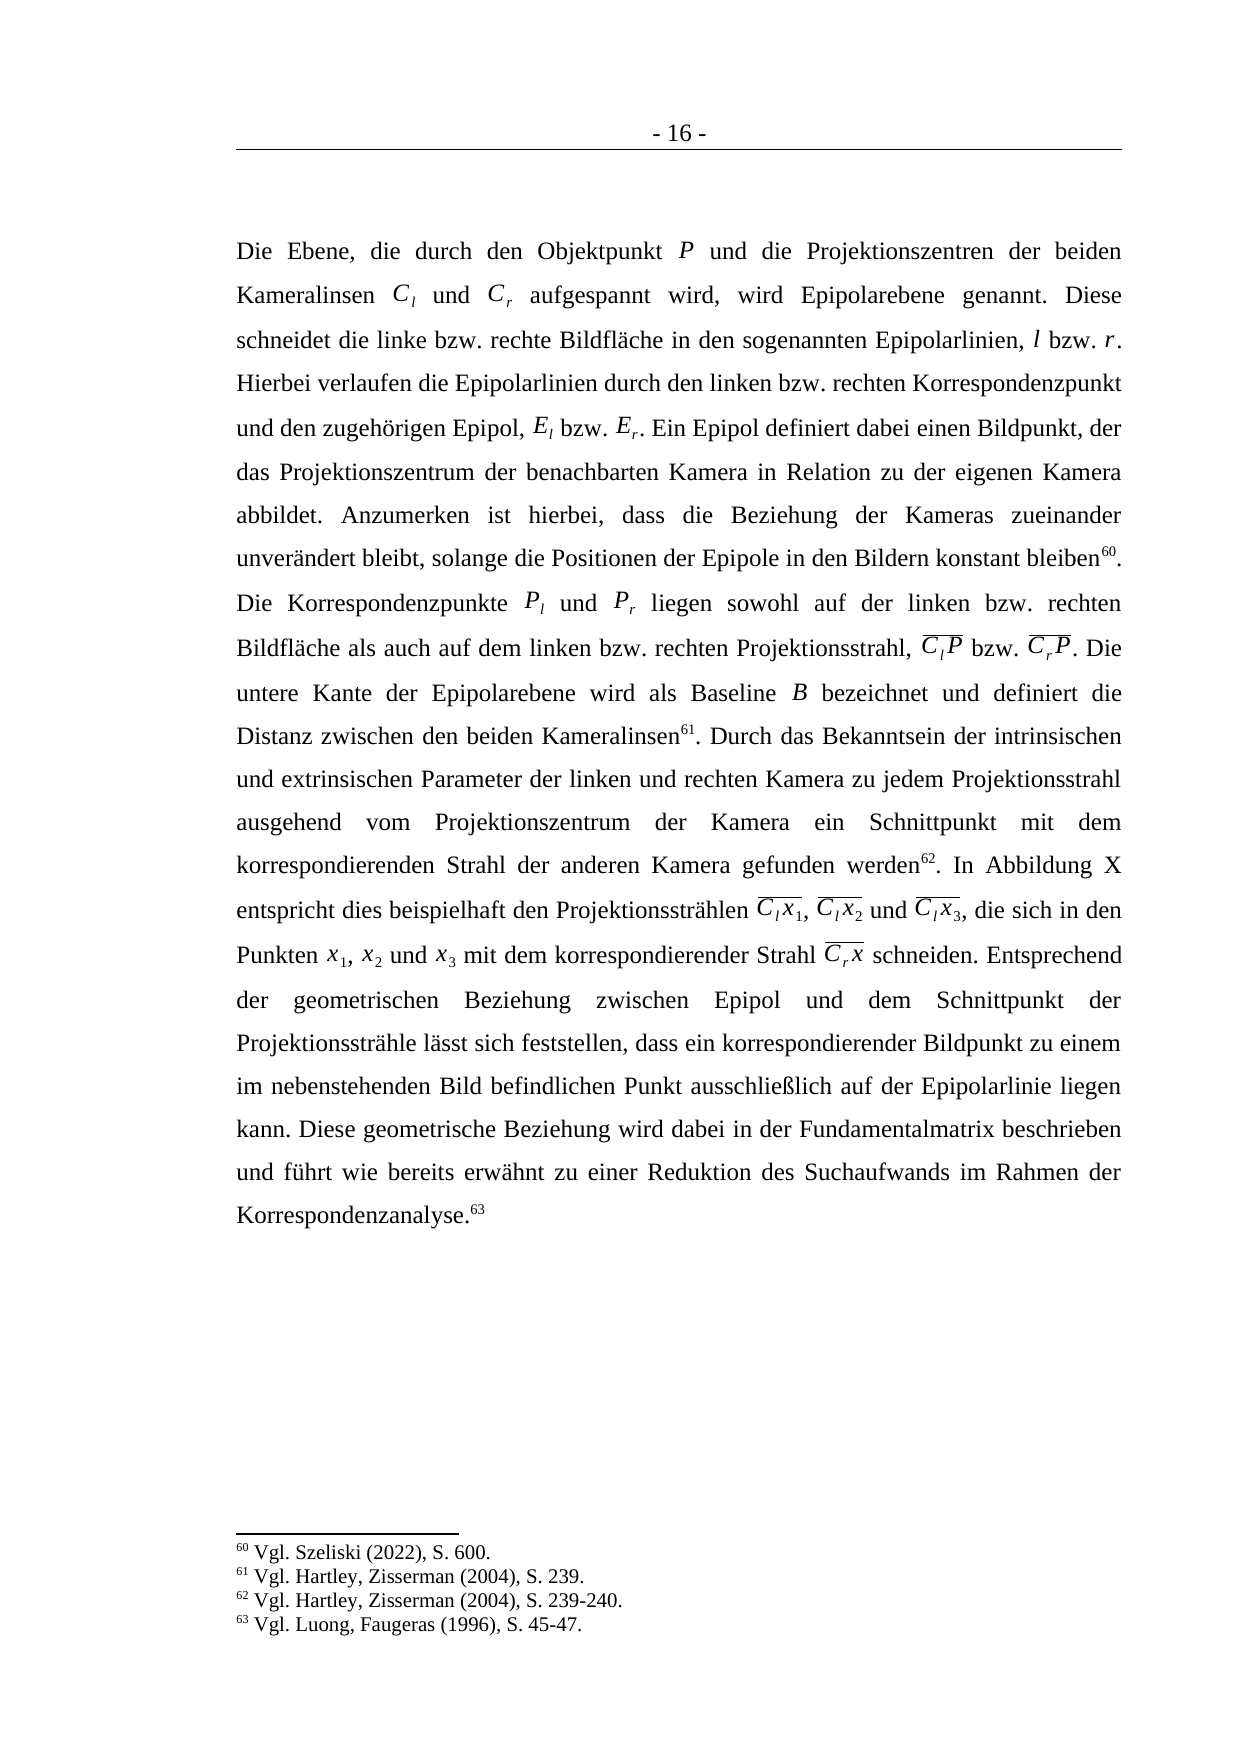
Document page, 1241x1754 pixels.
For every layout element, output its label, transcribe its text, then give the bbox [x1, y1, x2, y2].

text Die Ebene, die durch den Objektpunkt und die Projektionszentren der beiden Kameralinsen und aufgespannt wird, wird Epipolarebene genannt. Diese schneidet die linke bzw. rechte Bildfläche in den sogenannten Epipolarlinien, bzw. . Hierbei verlaufen die Epipolarlinien durch den linken bzw. rechten Korrespondenzpunkt und den zugehörigen Epipol, bzw. . Ein Epipol definiert dabei einen Bildpunkt, der das Projektionszentrum der benachbarten Kamera in Relation zu der eigenen Kamera abbildet. Anzumerken ist hierbei, dass die Beziehung der Kameras zueinander unverändert bleibt, solange die Positionen der Epipole in den Bildern konstant bleiben. Die Korrespondenzpunkte und liegen sowohl auf der linken bzw. rechten Bildfläche als auch auf dem linken bzw. rechten Projektionsstrahl, bzw. . Die untere Kante der Epipolarebene wird als Baseline bezeichnet und definiert die Distanz zwischen den beiden Kameralinsen. Durch das Bekanntsein der intrinsischen und extrinsischen Parameter der linken und rechten Kamera zu jedem Projektionsstrahl ausgehend vom Projektionszentrum der Kamera ein Schnittpunkt mit dem korrespondierenden Strahl der anderen Kamera gefunden werden. In Abbildung X entspricht dies beispielhaft den Projektionsstrählen , und , die sich in den Punkten , und mit dem korrespondierender Strahl schneiden. Entsprechend der geometrischen Beziehung zwischen Epipol und dem Schnittpunkt der Projektionssträhle lässt sich feststellen, dass ein korrespondierender Bildpunkt zu einem im nebenstehenden Bild befindlichen Punkt ausschließlich auf der Epipolarlinie liegen kann. Diese geometrische Beziehung wird dabei in der Fundamentalmatrix beschrieben und führt wie bereits erwähnt zu einer Reduktion des Suchaufwands im Rahmen der Korrespondenzanalyse. [236, 236, 1122, 1229]
